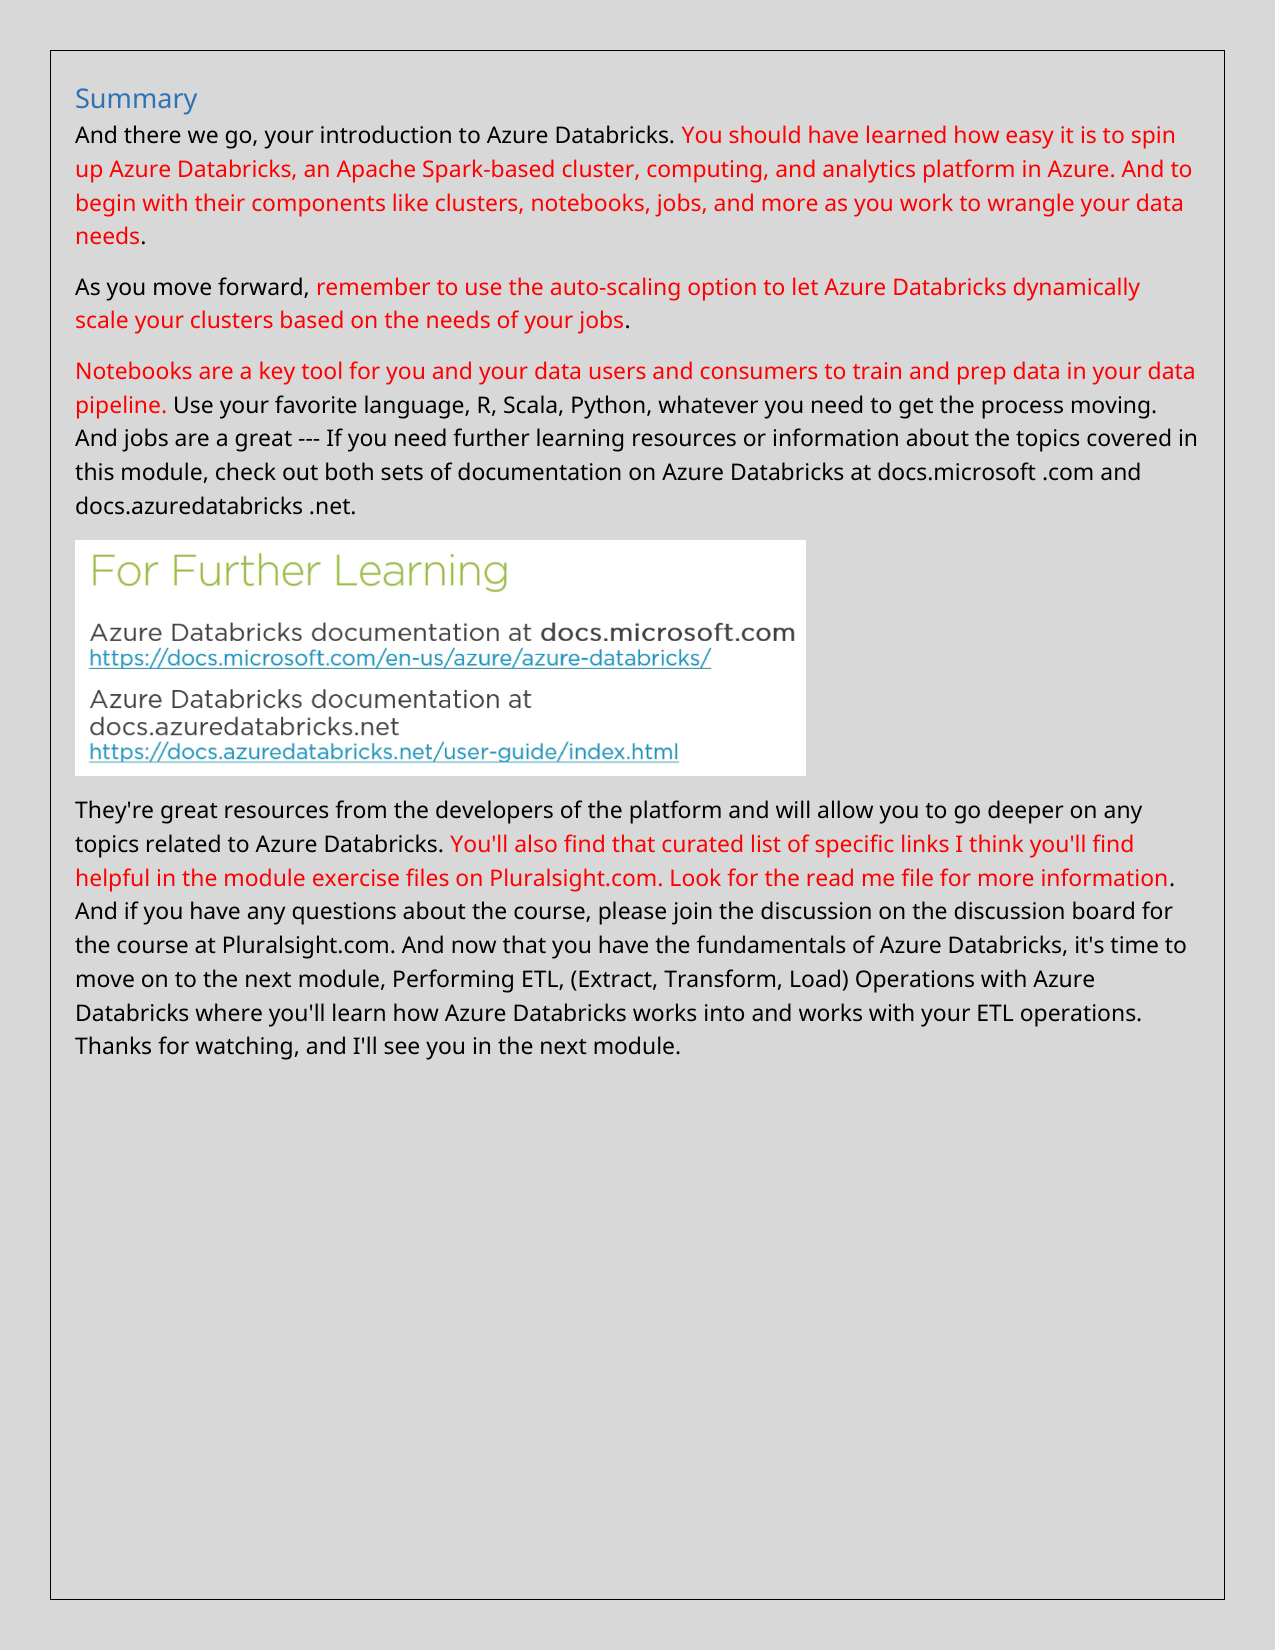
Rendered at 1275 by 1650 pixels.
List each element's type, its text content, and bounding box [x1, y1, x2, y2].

text As you move forward, remember to use the auto-scaling option to let Azure Databricks dynamically scale your clusters based on the needs of your jobs. [75, 271, 1200, 336]
text And there we go, your introduction to Azure Databricks. You should have learned how easy it is to spin up Azure Databricks, an Apache Spark-based cluster, computing, and analytics platform in Azure. And to begin with their components like clusters, notebooks, jobs, and more as you work to wrangle your data needs. [75, 119, 1200, 251]
subtitle Summary [75, 79, 1200, 116]
text Notebooks are a key tool for you and your data users and consumers to train and prep data in your data pipeline. Use your favorite language, R, Scala, Python, whatever you need to get the process moving. And jobs are a great --- If you need further learning resources or information about the topics covered in this module, check out both sets of documentation on Azure Databricks at docs.microsoft .com and docs.azuredatabricks .net. [75, 355, 1200, 521]
text They're great resources from the developers of the platform and will allow you to go deeper on any topics related to Azure Databricks. You'll also find that curated list of specific links I think you'll find helpful in the module exercise files on Pluralsight.com. Look for the read me file for more information. And if you have any questions about the course, please join the discussion on the discussion board for the course at Pluralsight.com. And now that you have the fundamentals of Azure Databricks, it's time to move on to the next module, Performing ETL, (Extract, Transform, Load) Operations with Azure Databricks where you'll learn how Azure Databricks works into and works with your ETL operations. Thanks for watching, and I'll see you in the next module. [75, 794, 1200, 1061]
picture [75, 540, 806, 776]
